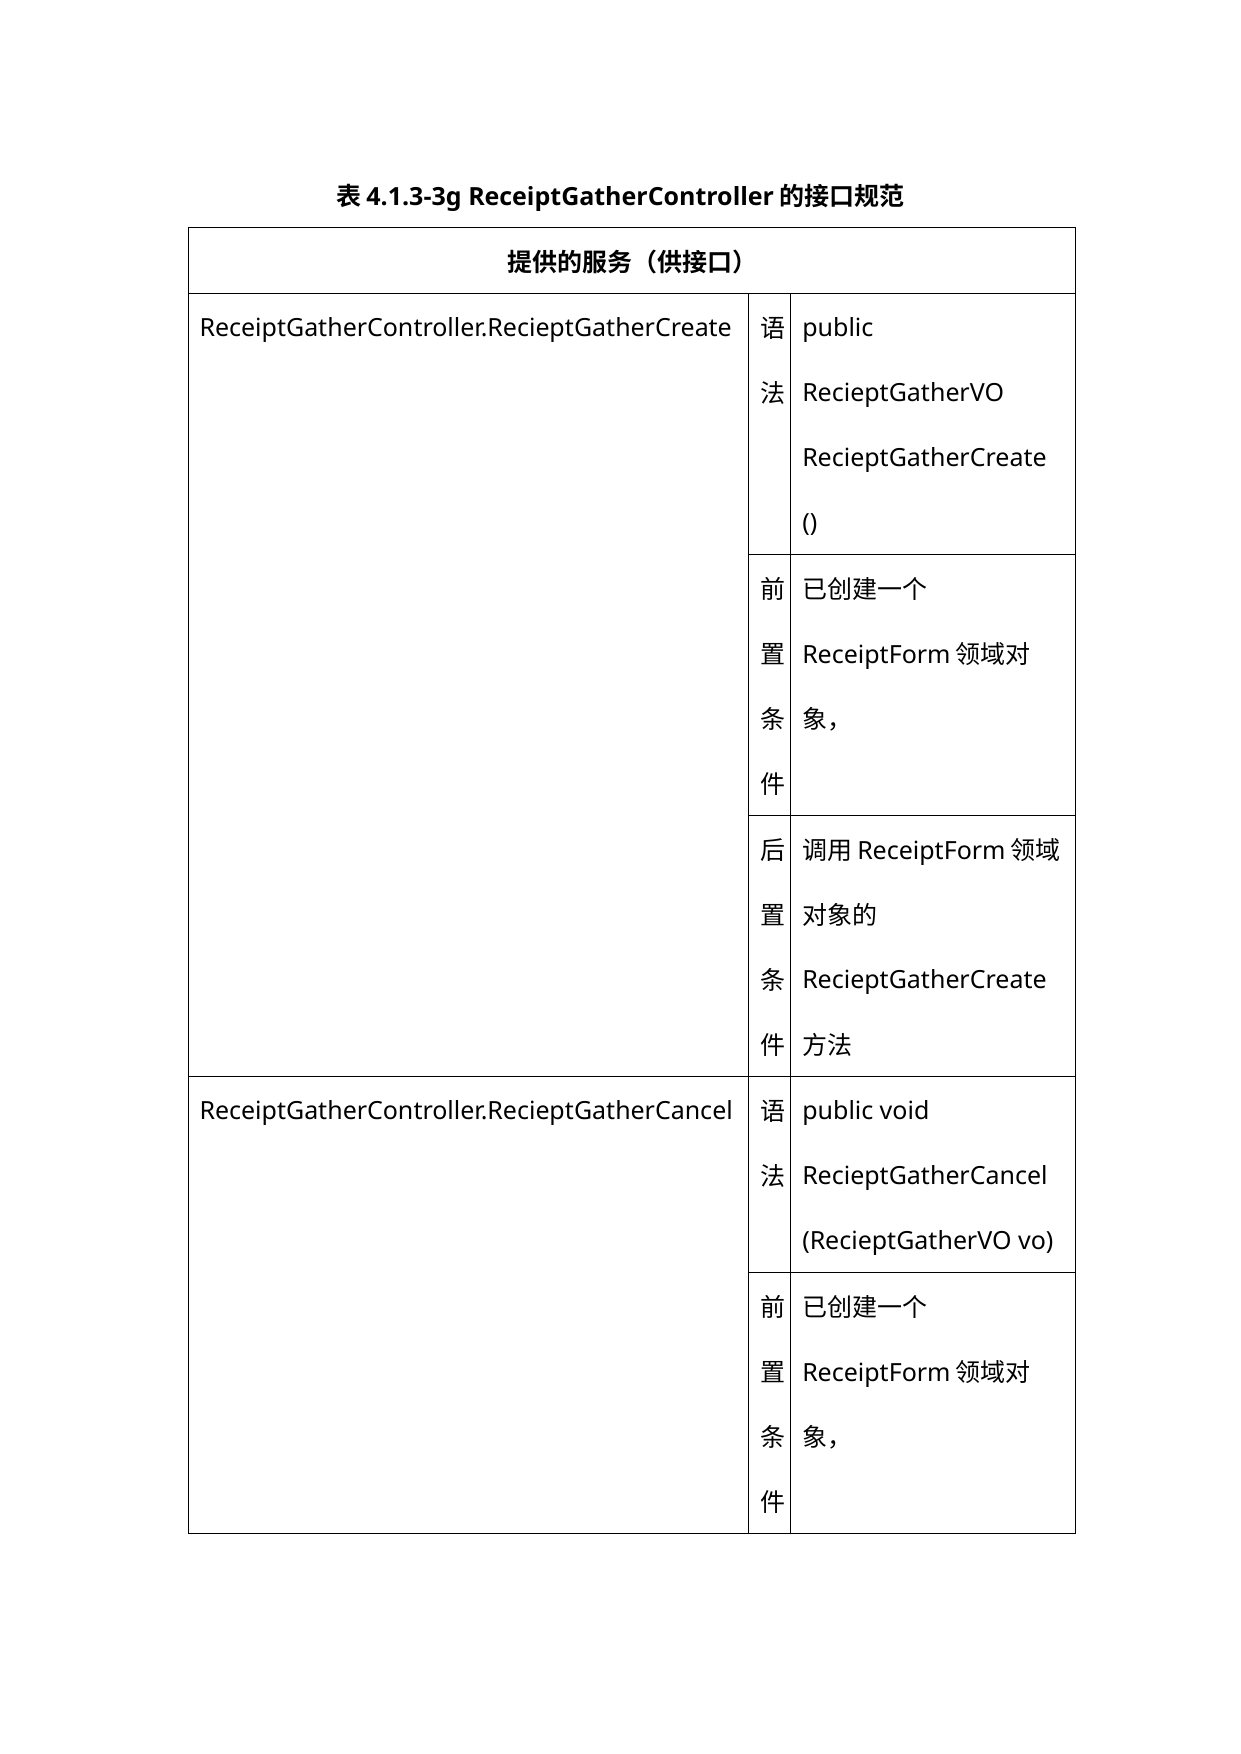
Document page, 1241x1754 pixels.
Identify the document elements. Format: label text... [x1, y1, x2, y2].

table_cell 后置条件 [749, 816, 790, 1076]
table_cell public void RecieptGatherCancel (RecieptGatherVO vo) [791, 1077, 1075, 1272]
table_cell 已创建一个ReceiptForm领域对象， [791, 555, 1075, 815]
table_cell ReceiptGatherController.RecieptGatherCreate [189, 294, 748, 1076]
table_cell 前置条件 [749, 555, 790, 815]
table_cell 语法 [749, 1077, 790, 1272]
text 表4.1.3-3g ReceiptGatherController的接口规范 [187, 162, 1053, 227]
table_header 提供的服务（供接口） [189, 228, 1075, 293]
table_cell public RecieptGatherVO RecieptGatherCreate () [791, 294, 1075, 554]
table_cell 调用ReceiptForm领域对象的RecieptGatherCreate方法 [791, 816, 1075, 1076]
table_cell 前置条件 [749, 1273, 790, 1533]
table_cell 语法 [749, 294, 790, 554]
table_cell 已创建一个ReceiptForm领域对象， [791, 1273, 1075, 1533]
table_cell ReceiptGatherController.RecieptGatherCancel [189, 1077, 748, 1533]
